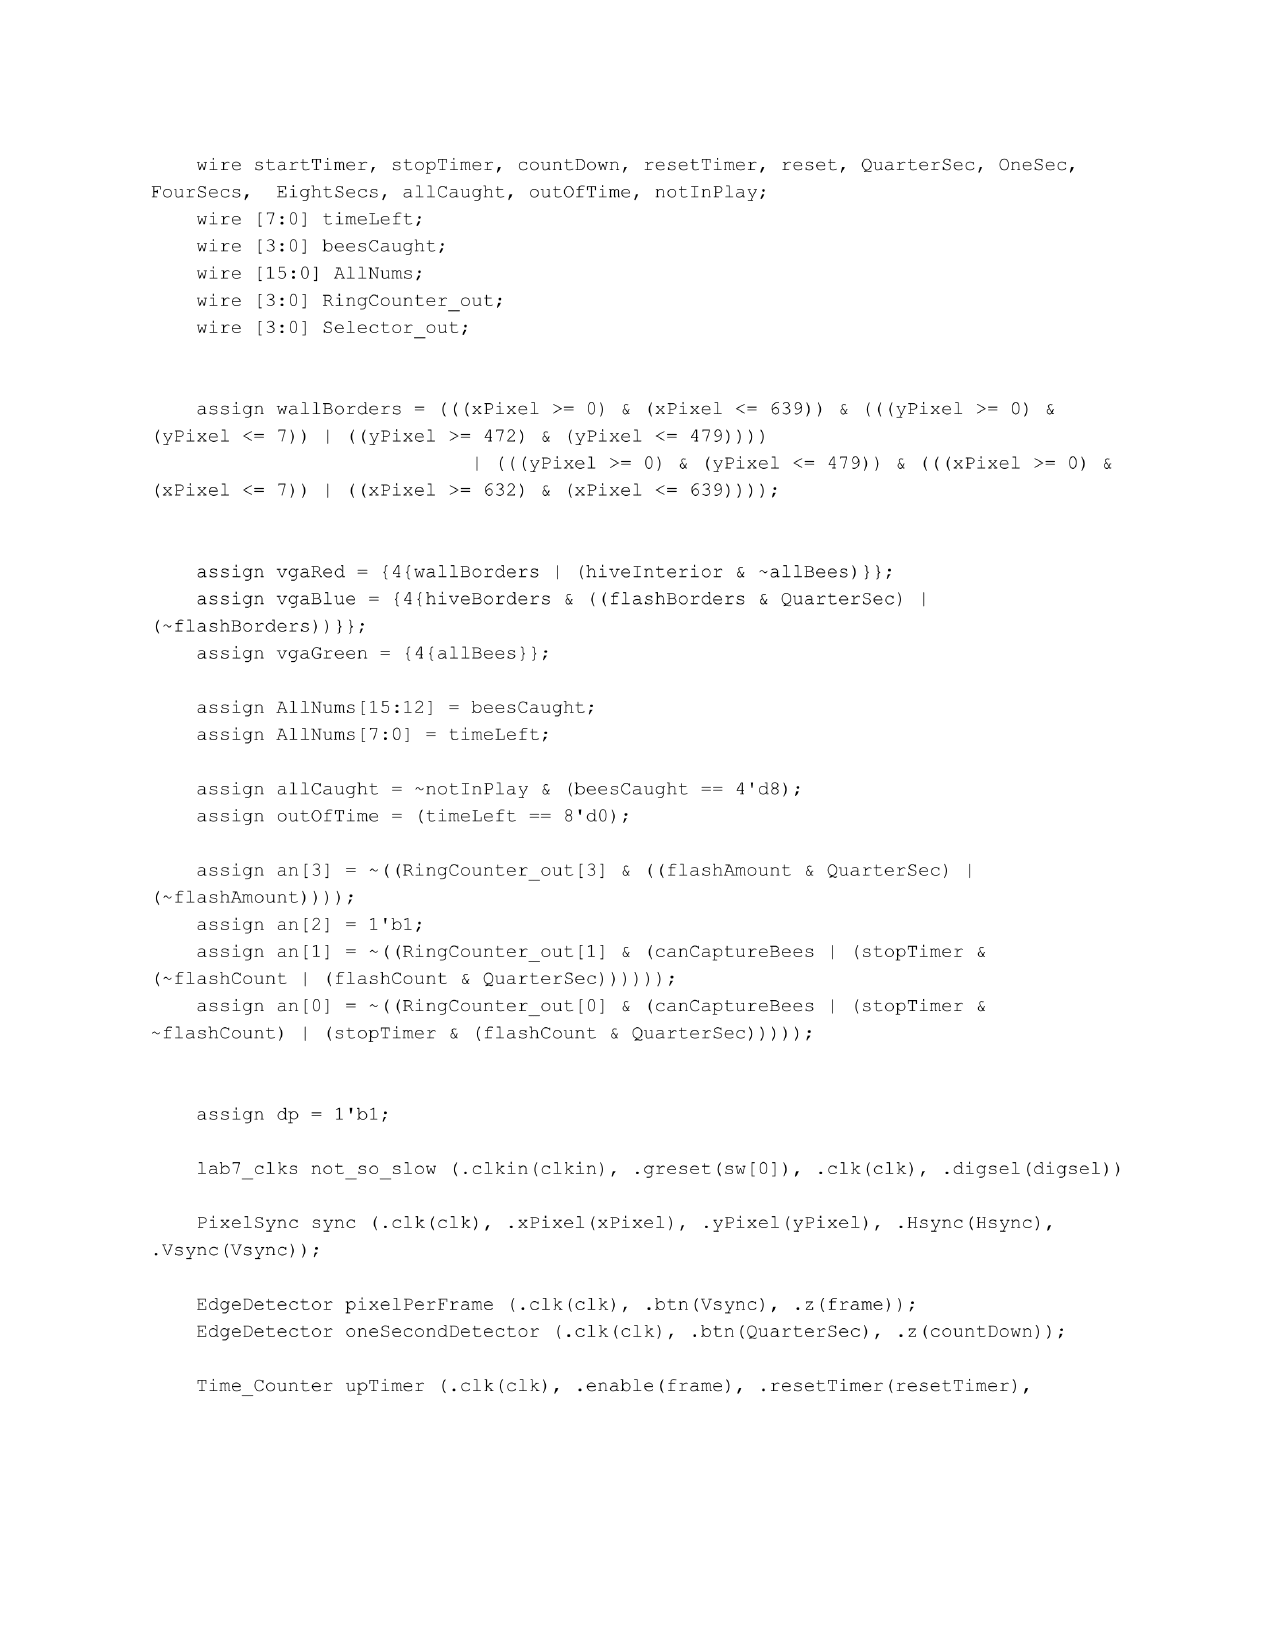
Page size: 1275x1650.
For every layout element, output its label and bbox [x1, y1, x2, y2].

picture [150, 150, 1125, 1413]
